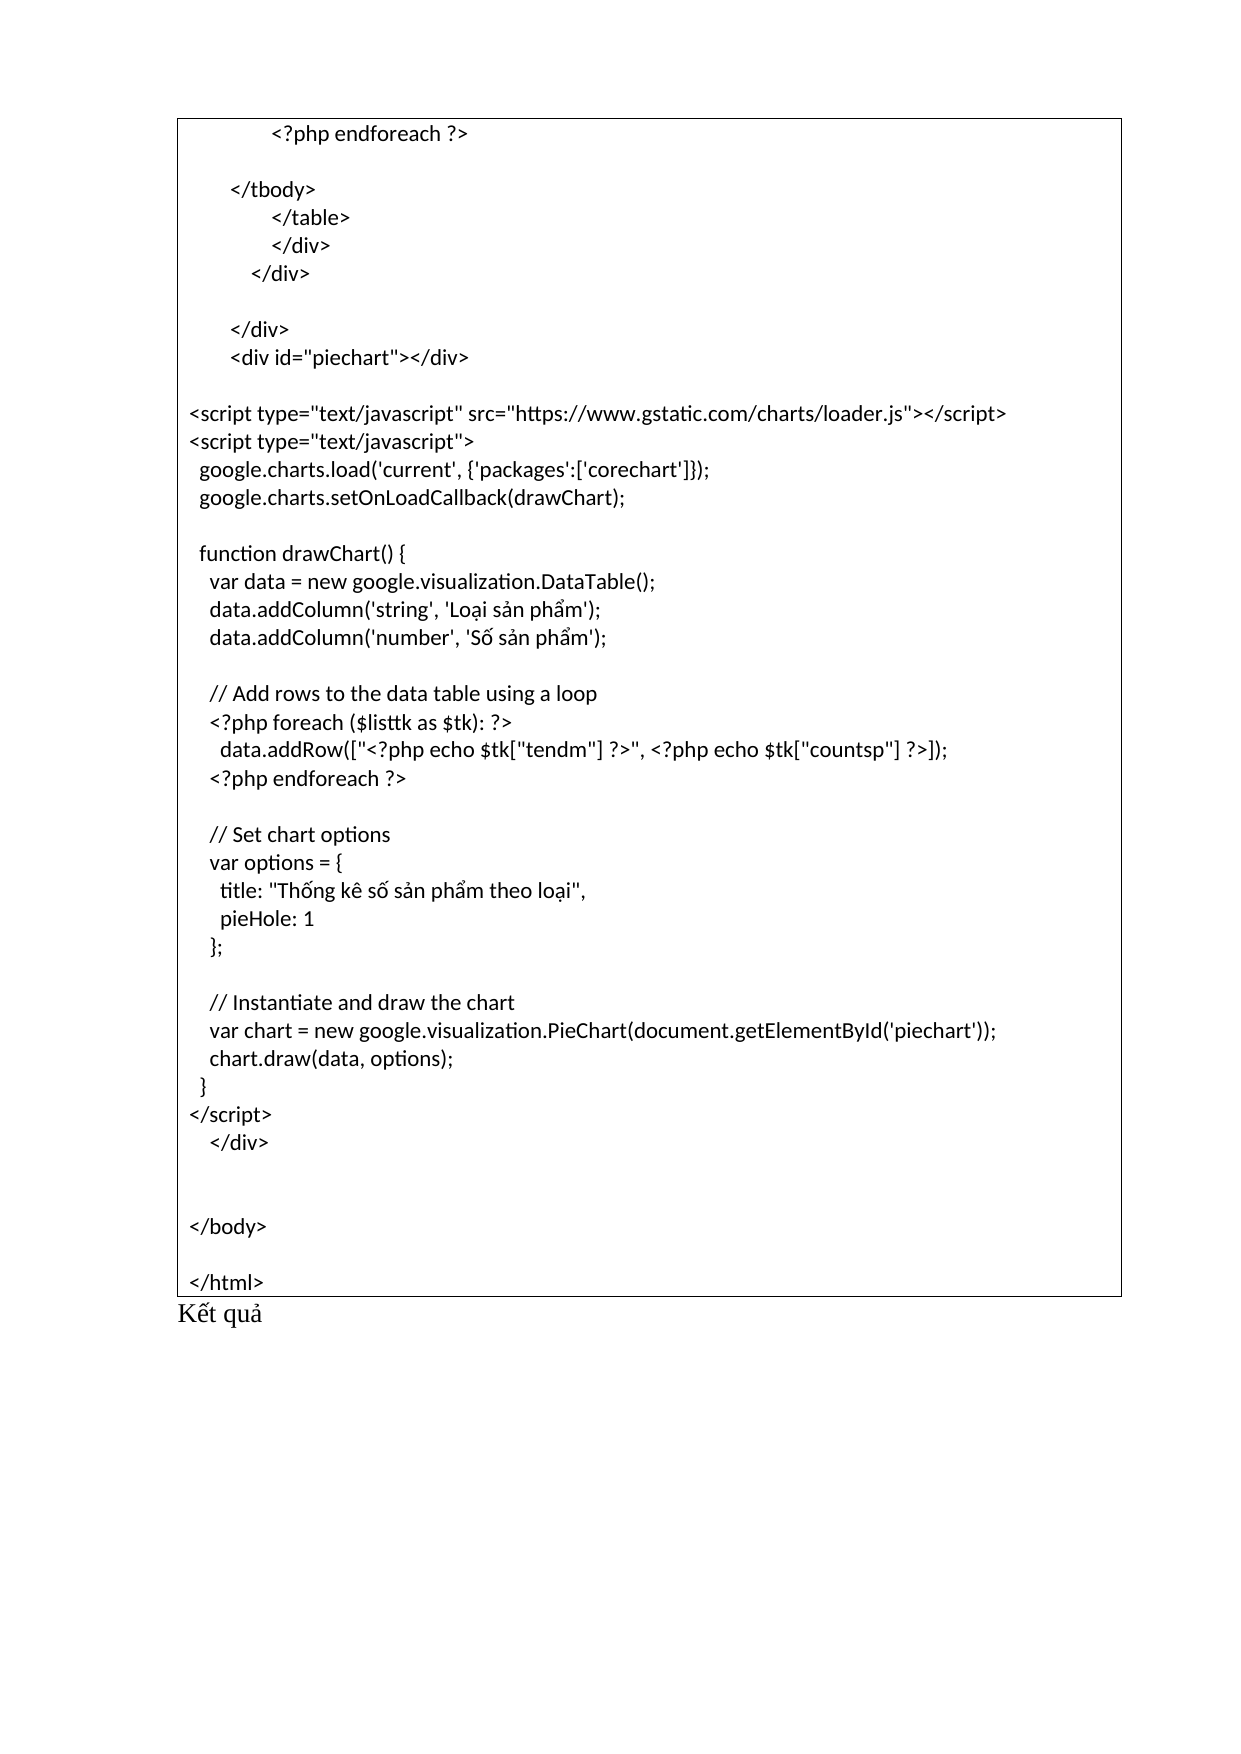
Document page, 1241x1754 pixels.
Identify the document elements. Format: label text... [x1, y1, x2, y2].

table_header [178, 119, 1121, 1296]
text Kết quả [177, 1297, 1122, 1328]
